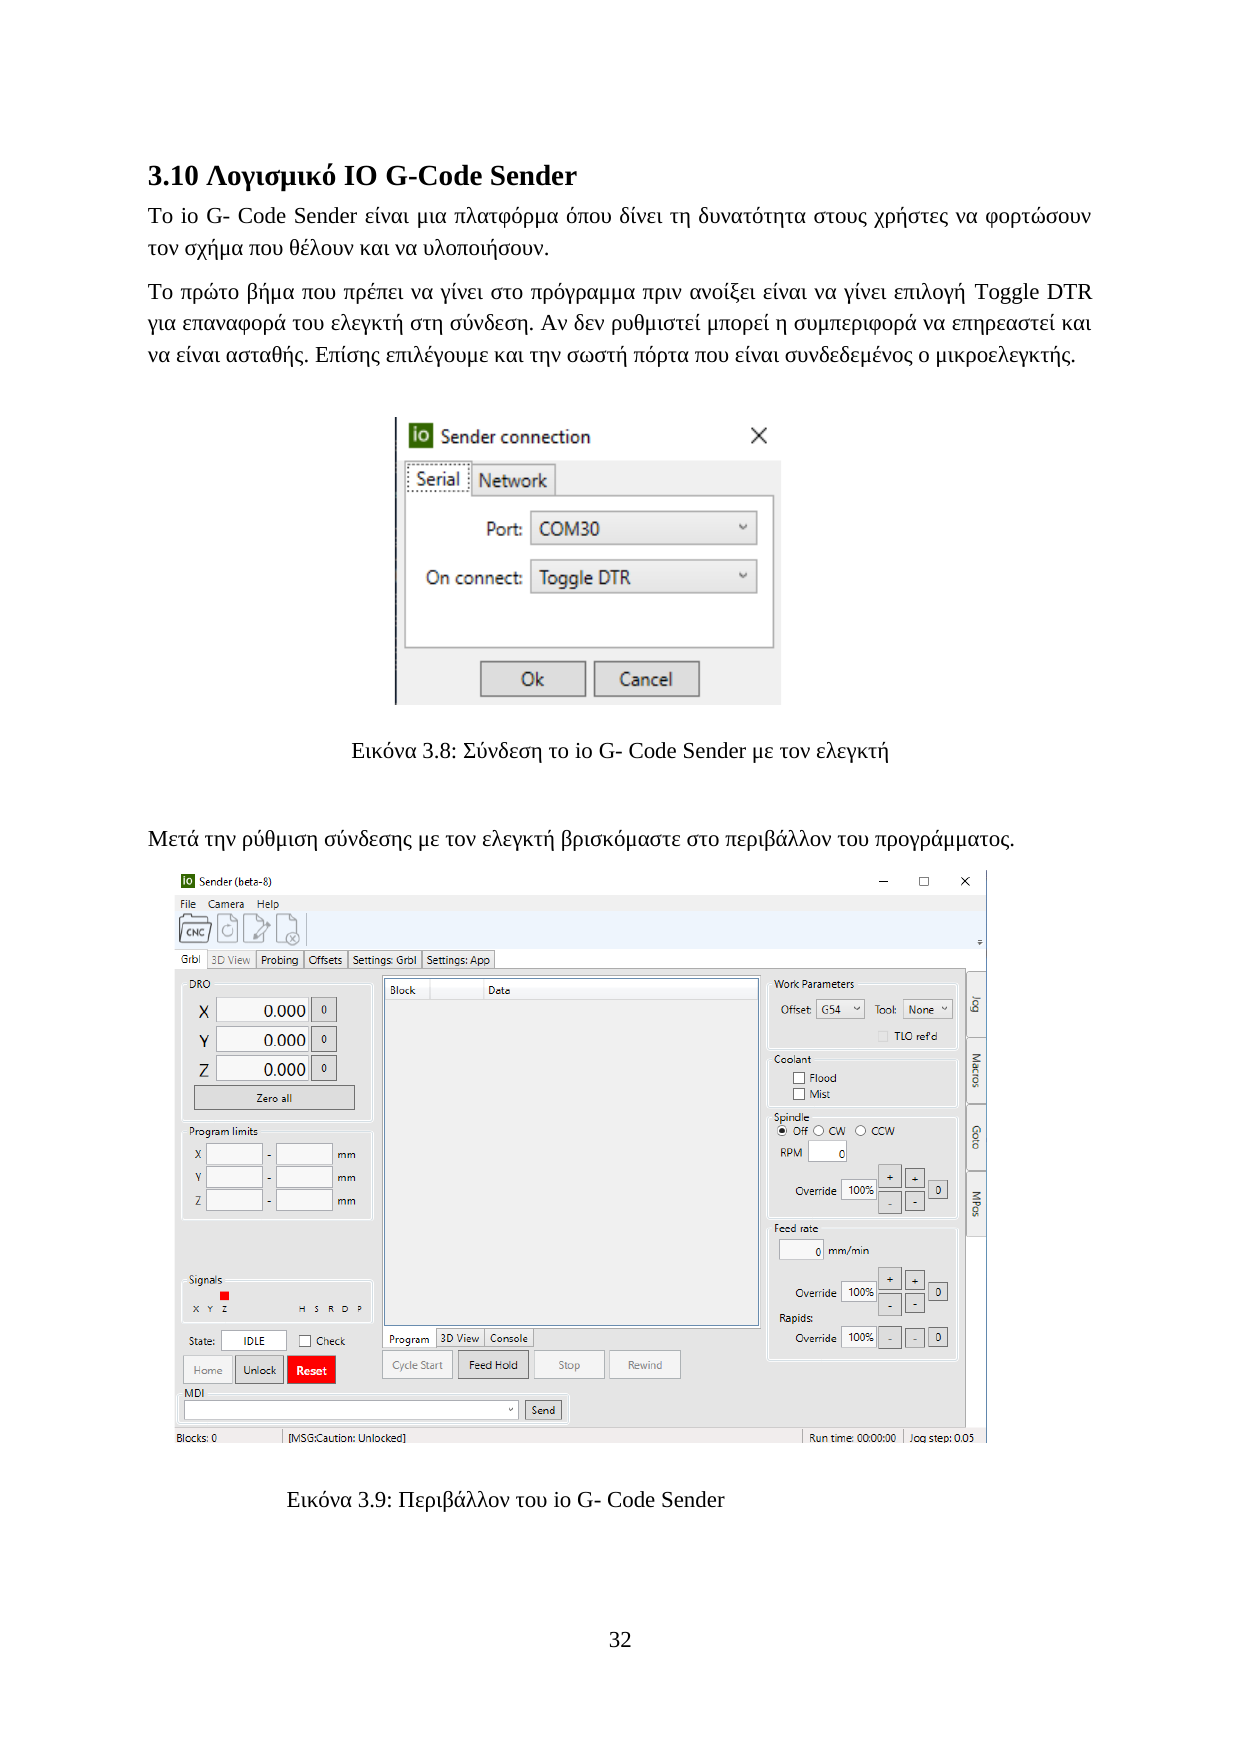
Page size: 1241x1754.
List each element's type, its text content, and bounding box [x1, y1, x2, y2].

text Μετά την ρύθμιση σύνδεσης με τον ελεγκτή βρισκόμαστε στο περιβάλλον του προγράμματος. [148, 826, 1092, 852]
text Εικόνα 3.8: Σύνδεση το io G- Code Sender με τον ελεγκτή [148, 737, 1092, 764]
picture [394, 417, 782, 705]
picture [174, 870, 987, 1443]
subtitle 3.10 Λογισμικό IO G-Code Sender [148, 158, 1092, 192]
text Το πρώτο βήμα που πρέπει να γίνει στο πρόγραμμα πριν ανοίξει είναι να γίνει επιλογή Toggle DTR για επαναφορά του ελεγκτή στη σύνδεση. Αν δεν ρυθμιστεί μπορεί η συμπεριφορά να επηρεαστεί και να είναι ασταθής. Επίσης επιλέγουμε και την σωστή πόρτα που είναι συνδεδεμένος ο μικροελεγκτής. [148, 278, 1092, 367]
text Το io G- Code Sender είναι μια πλατφόρμα όπου δίνει τη δυνατότητα στους χρήστες να φορτώσουν τον σχήμα που θέλουν και να υλοποιήσουν. [148, 202, 1092, 260]
text Εικόνα 3.9: Περιβάλλον του io G- Code Sender [148, 1486, 1092, 1513]
